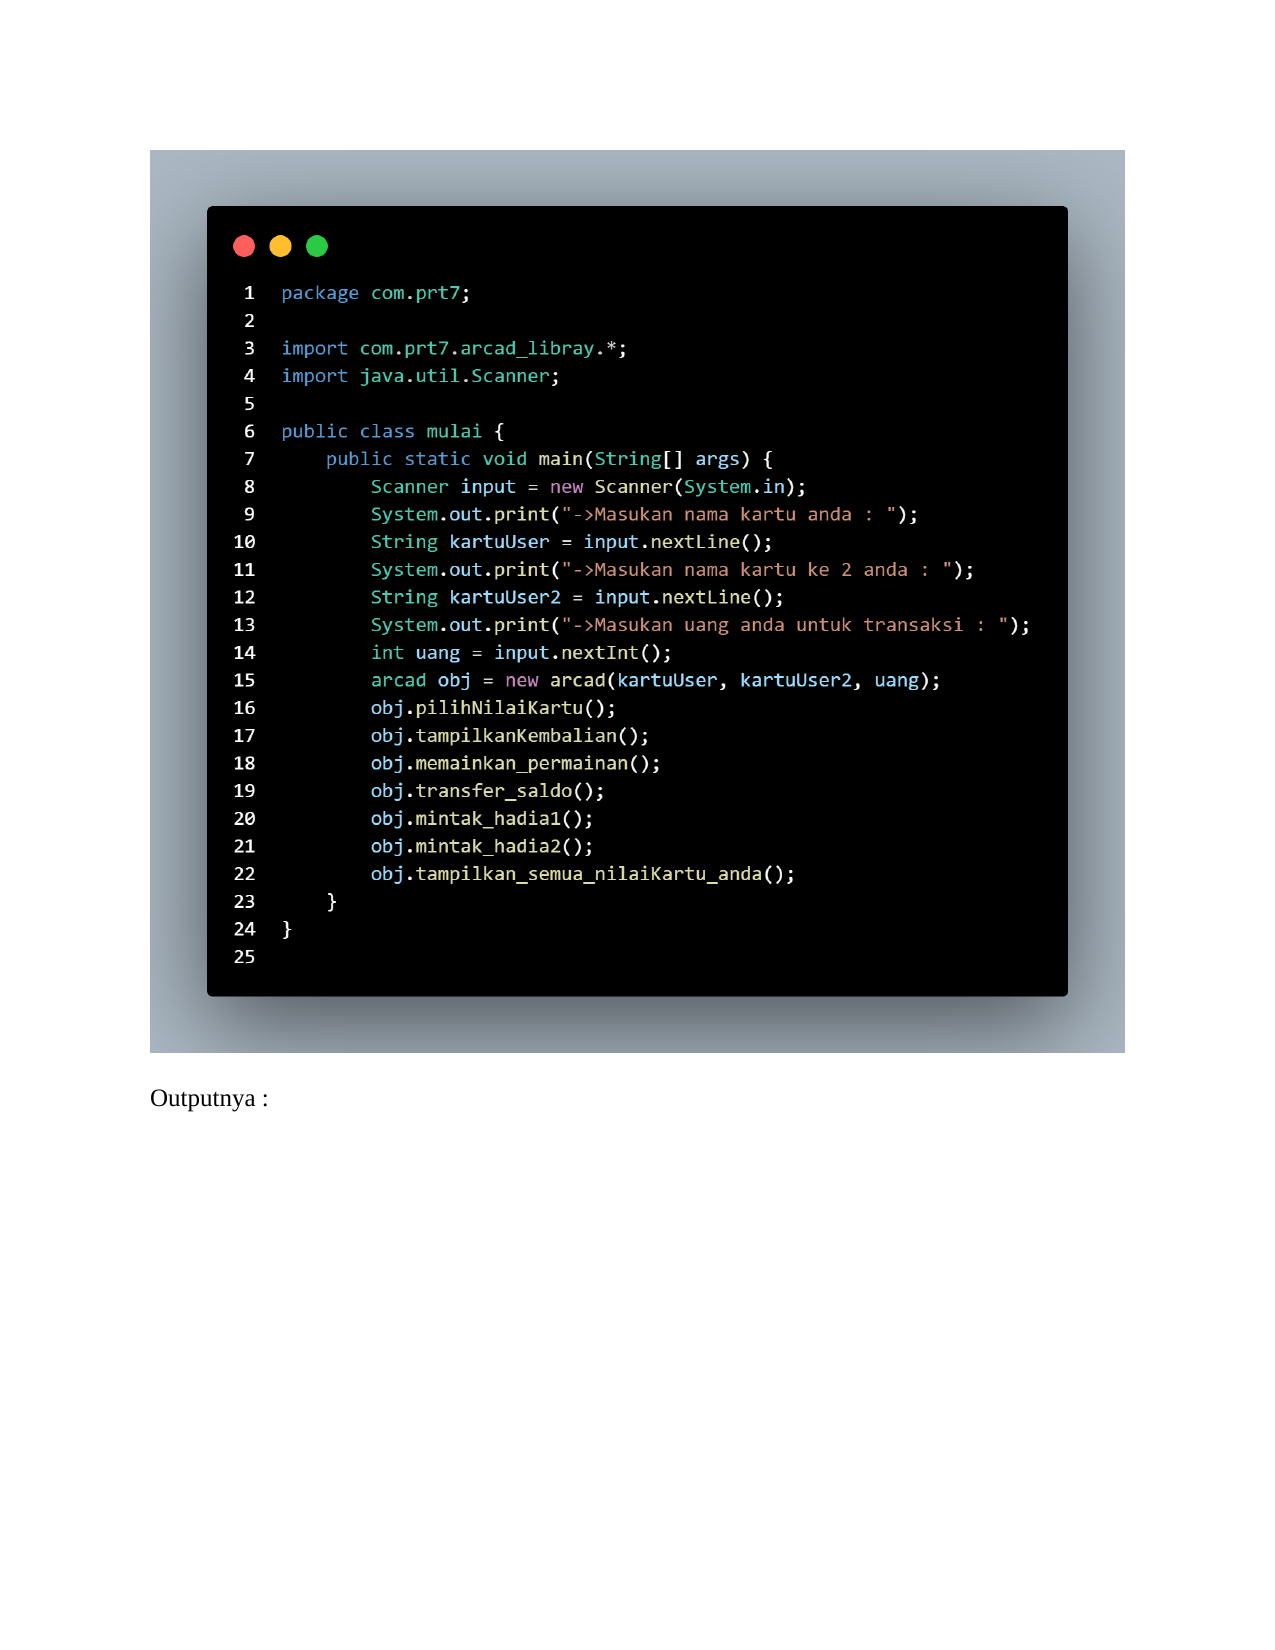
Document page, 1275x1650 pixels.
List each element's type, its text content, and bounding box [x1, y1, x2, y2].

text Outputnya : [150, 1083, 1125, 1112]
picture [150, 150, 1125, 1053]
